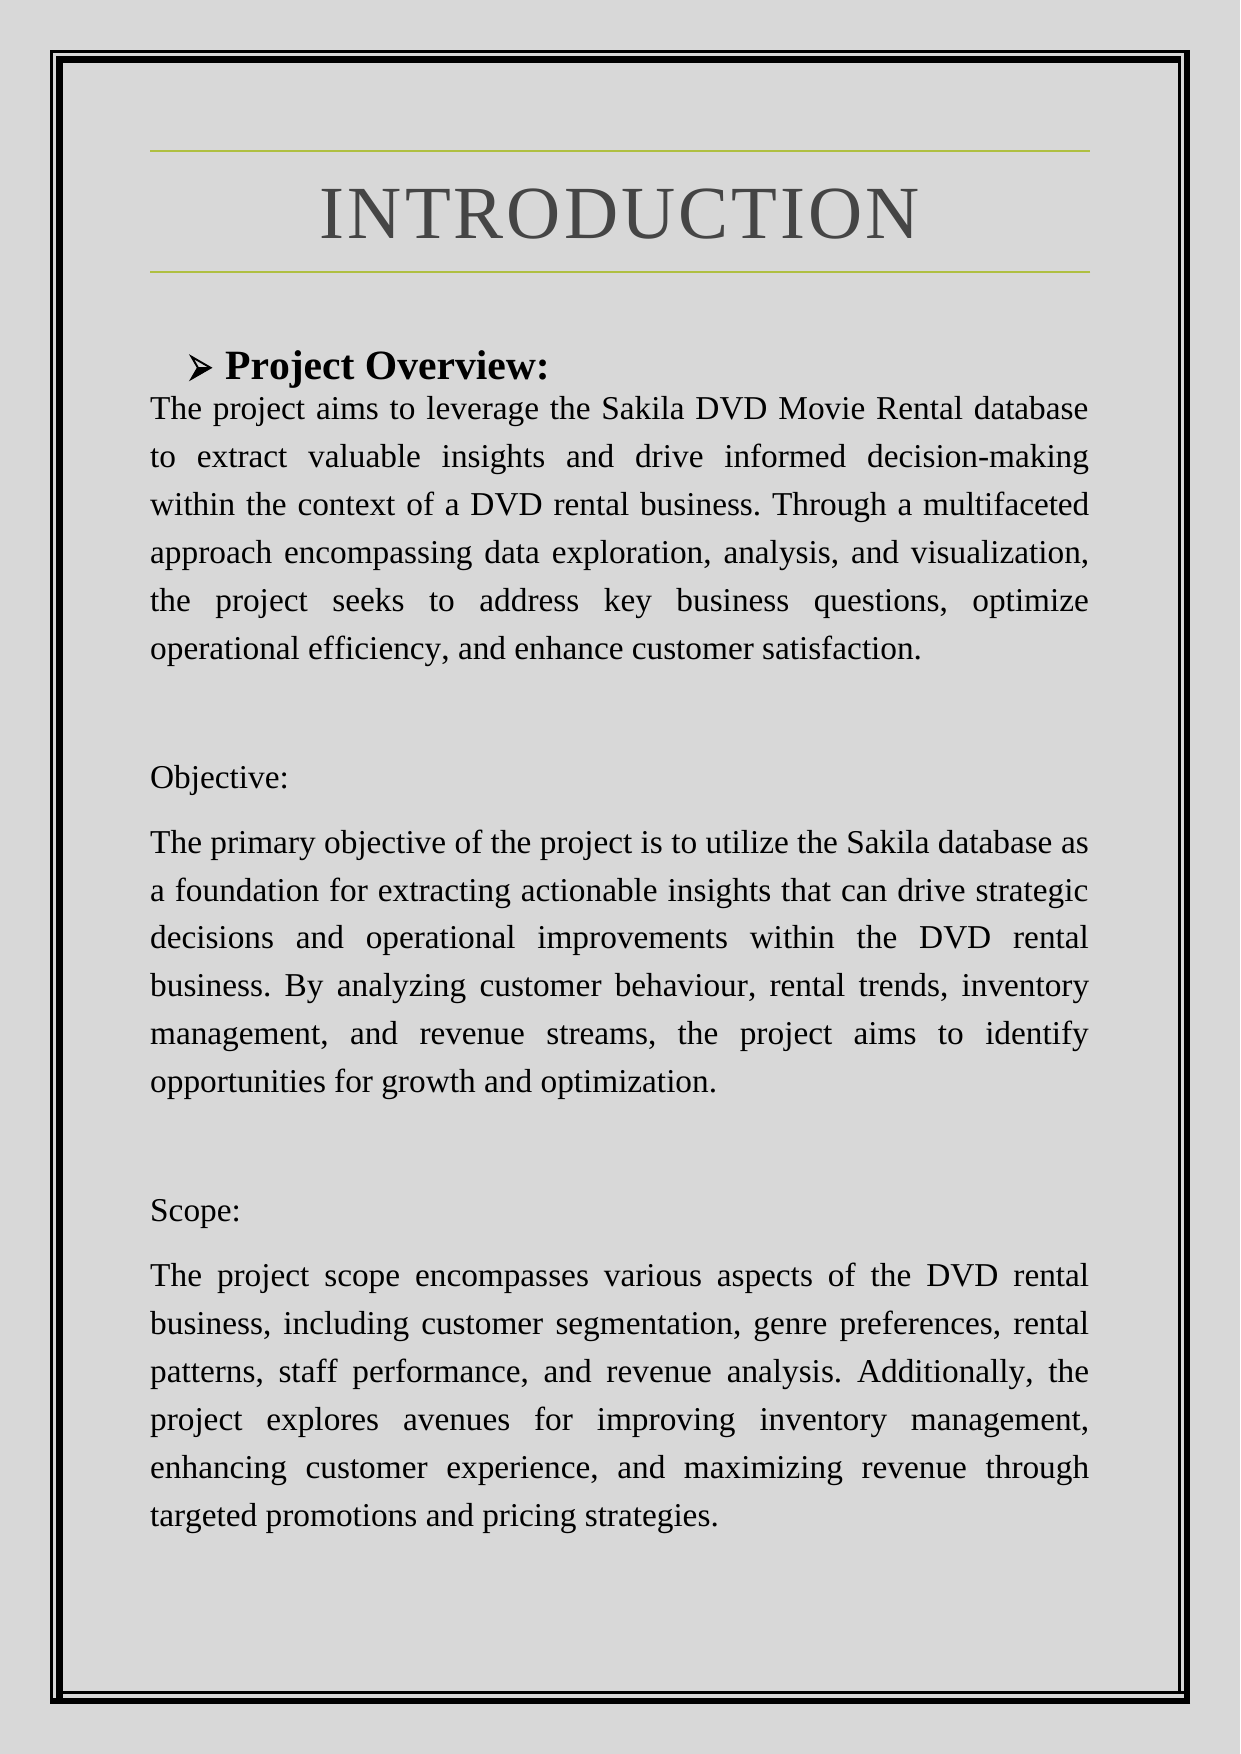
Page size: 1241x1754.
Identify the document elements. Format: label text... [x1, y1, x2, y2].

title Introduction [150, 152, 1090, 271]
list Project Overview: [187, 341, 1090, 389]
text The project scope encompasses various aspects of the DVD rental business, including customer segmentation, genre preferences, rental patterns, staff performance, and revenue analysis. Additionally, the project explores avenues for improving inventory management, enhancing customer experience, and maximizing revenue through targeted promotions and pricing strategies. [150, 1255, 1090, 1533]
text Scope: [150, 1191, 1090, 1229]
text The primary objective of the project is to utilize the Sakila database as a foundation for extracting actionable insights that can drive strategic decisions and operational improvements within the DVD rental business. By analyzing customer behaviour, rental trends, inventory management, and revenue streams, the project aims to identify opportunities for growth and optimization. [150, 822, 1090, 1100]
text Objective: [150, 757, 1090, 796]
text The project aims to leverage the Sakila DVD Movie Rental database to extract valuable insights and drive informed decision-making within the context of a DVD rental business. Through a multifaceted approach encompassing data exploration, analysis, and visualization, the project seeks to address key business questions, optimize operational efficiency, and enhance customer satisfaction. [150, 389, 1090, 667]
